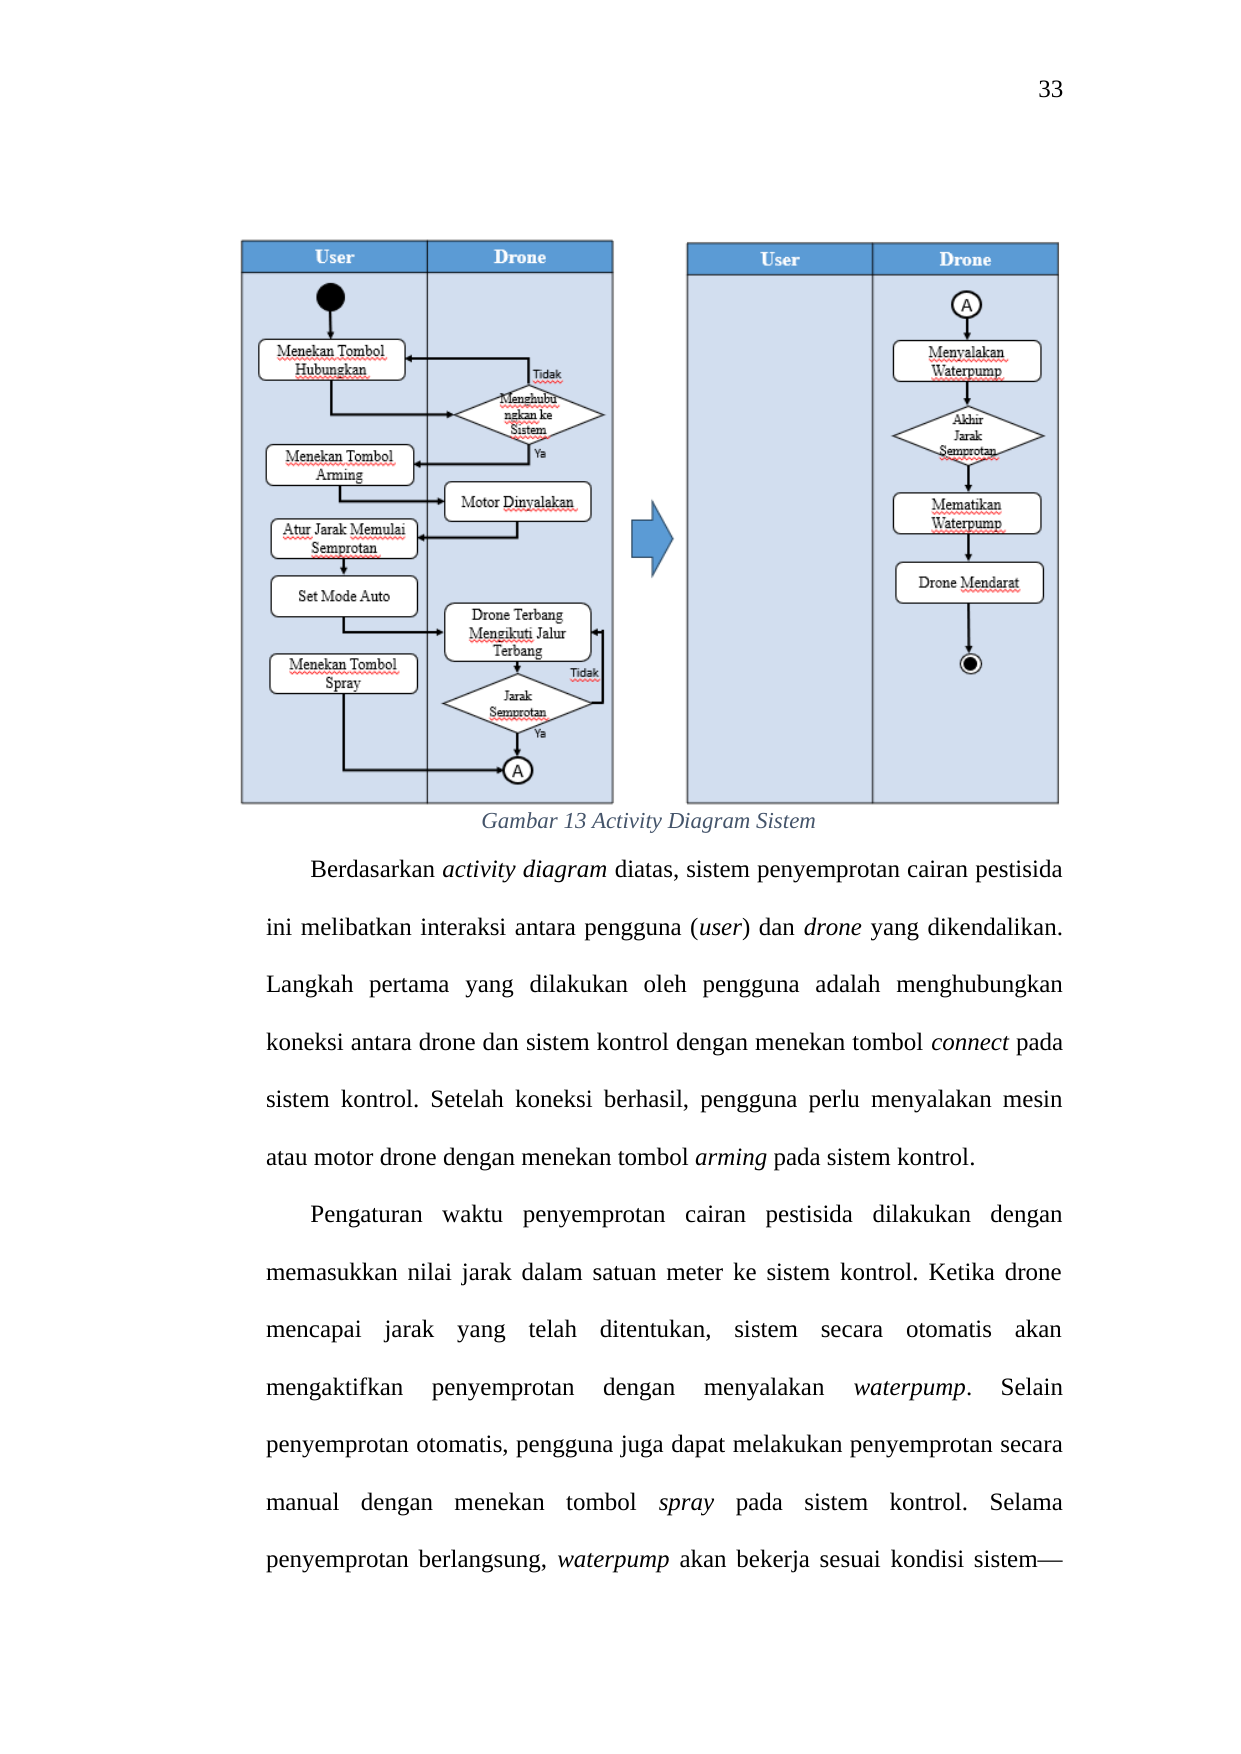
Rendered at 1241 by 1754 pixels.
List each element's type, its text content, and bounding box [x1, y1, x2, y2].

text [266, 1199, 1063, 1573]
picture [236, 236, 1064, 807]
text Berdasarkan activity diagram diatas, sistem penyemprotan cairan pestisida ini melibatkan interaksi antara pengguna (user) dan drone yang dikendalikan. Langkah pertama yang dilakukan oleh pengguna adalah menghubungkan koneksi antara drone dan sistem kontrol dengan menekan tombol connect pada sistem kontrol. Setelah koneksi berhasil, pengguna perlu menyalakan mesin atau motor drone dengan menekan tombol arming pada sistem kontrol. [266, 854, 1063, 1170]
